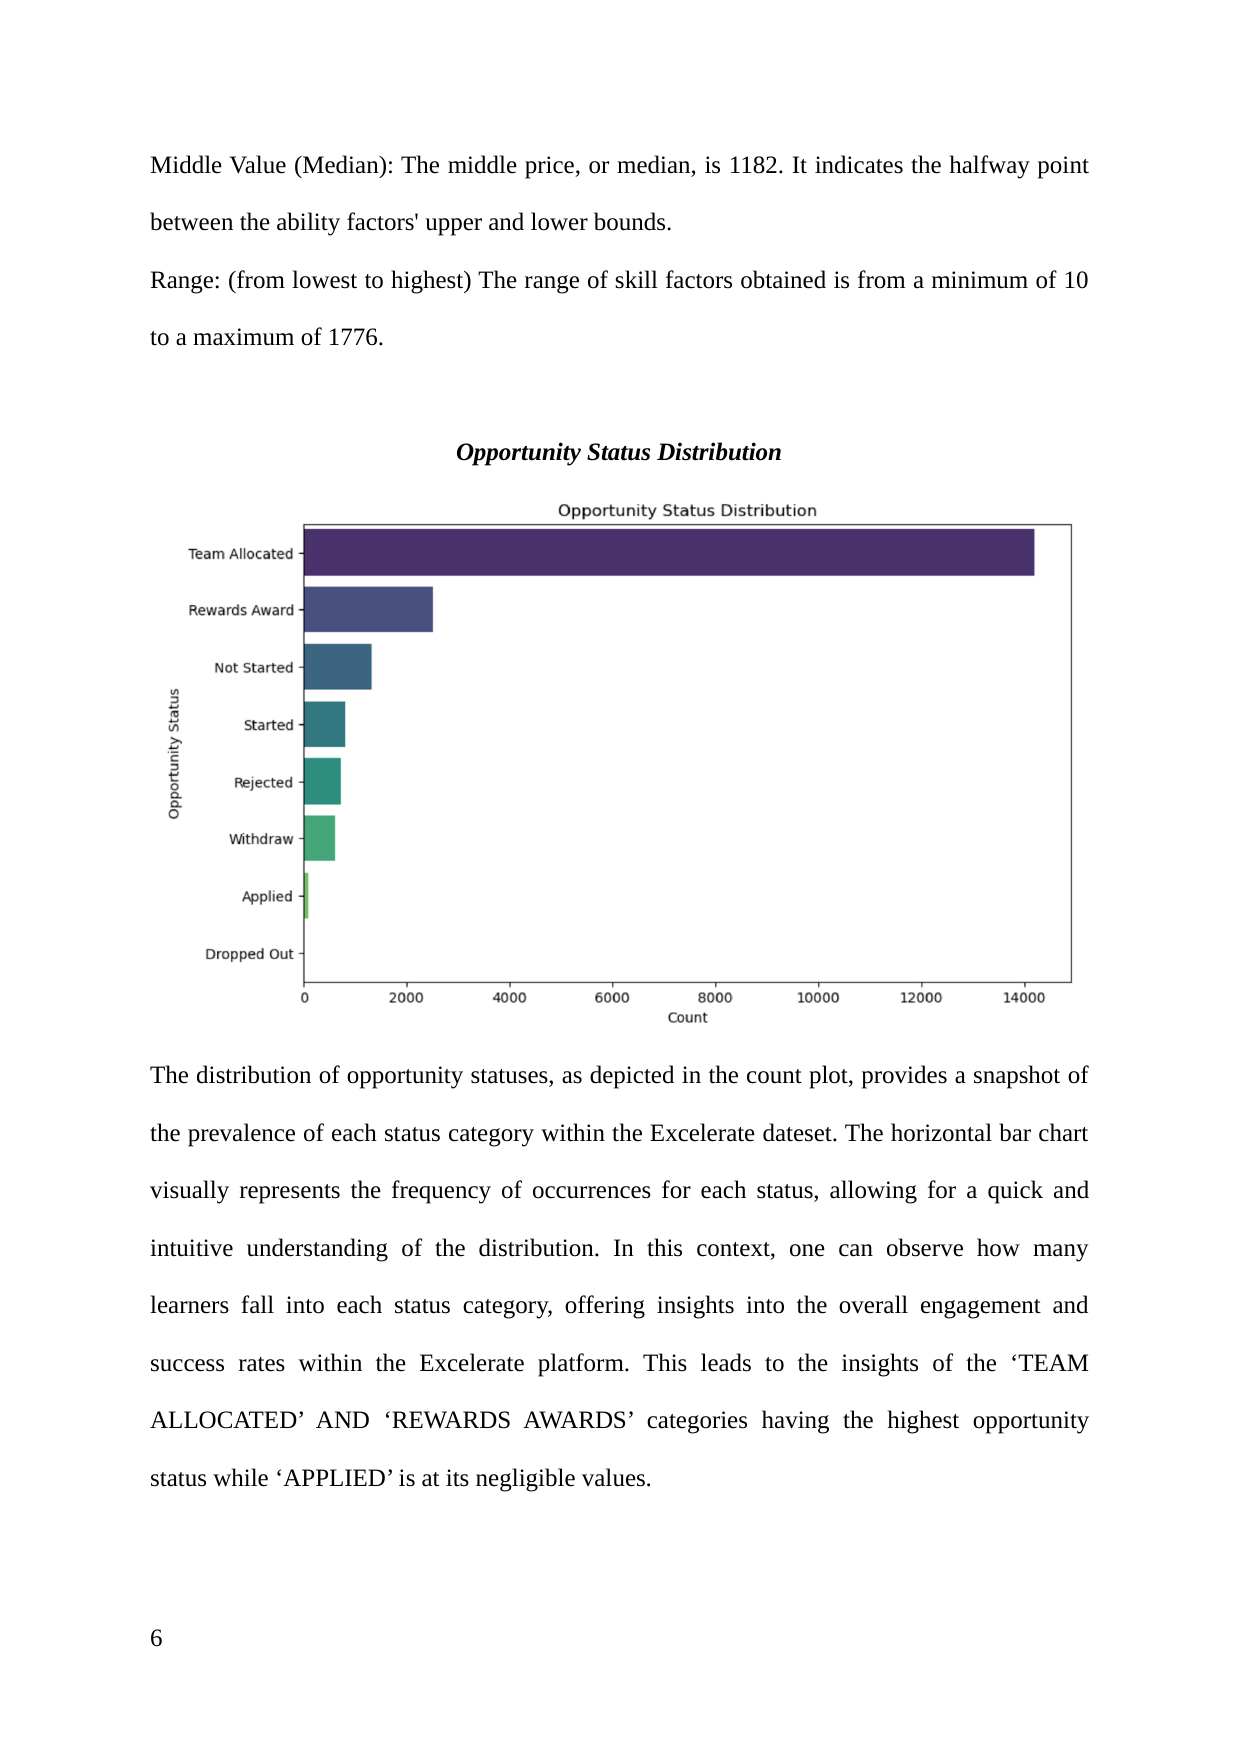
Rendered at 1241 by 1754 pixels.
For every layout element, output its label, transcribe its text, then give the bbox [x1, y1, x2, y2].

text Opportunity Status Distribution [150, 437, 1090, 466]
text Range: (from lowest to highest) The range of skill factors obtained is from a minimum of 10 to a maximum of 1776. [150, 265, 1090, 351]
text Middle Value (Median): The middle price, or median, is 1182. It indicates the halfway point between the ability factors' upper and lower bounds. [150, 150, 1090, 236]
picture [150, 495, 1091, 1032]
text The distribution of opportunity statuses, as depicted in the count plot, provides a snapshot of the prevalence of each status category within the Excelerate dateset. The horizontal bar chart visually represents the frequency of occurrences for each status, allowing for a quick and intuitive understanding of the distribution. In this context, one can observe how many learners fall into each status category, offering insights into the overall engagement and success rates within the Excelerate platform. This leads to the insights of the ‘TEAM ALLOCATED’ AND ‘REWARDS AWARDS’ categories having the highest opportunity status while ‘APPLIED’ is at its negligible values. [150, 1060, 1090, 1491]
